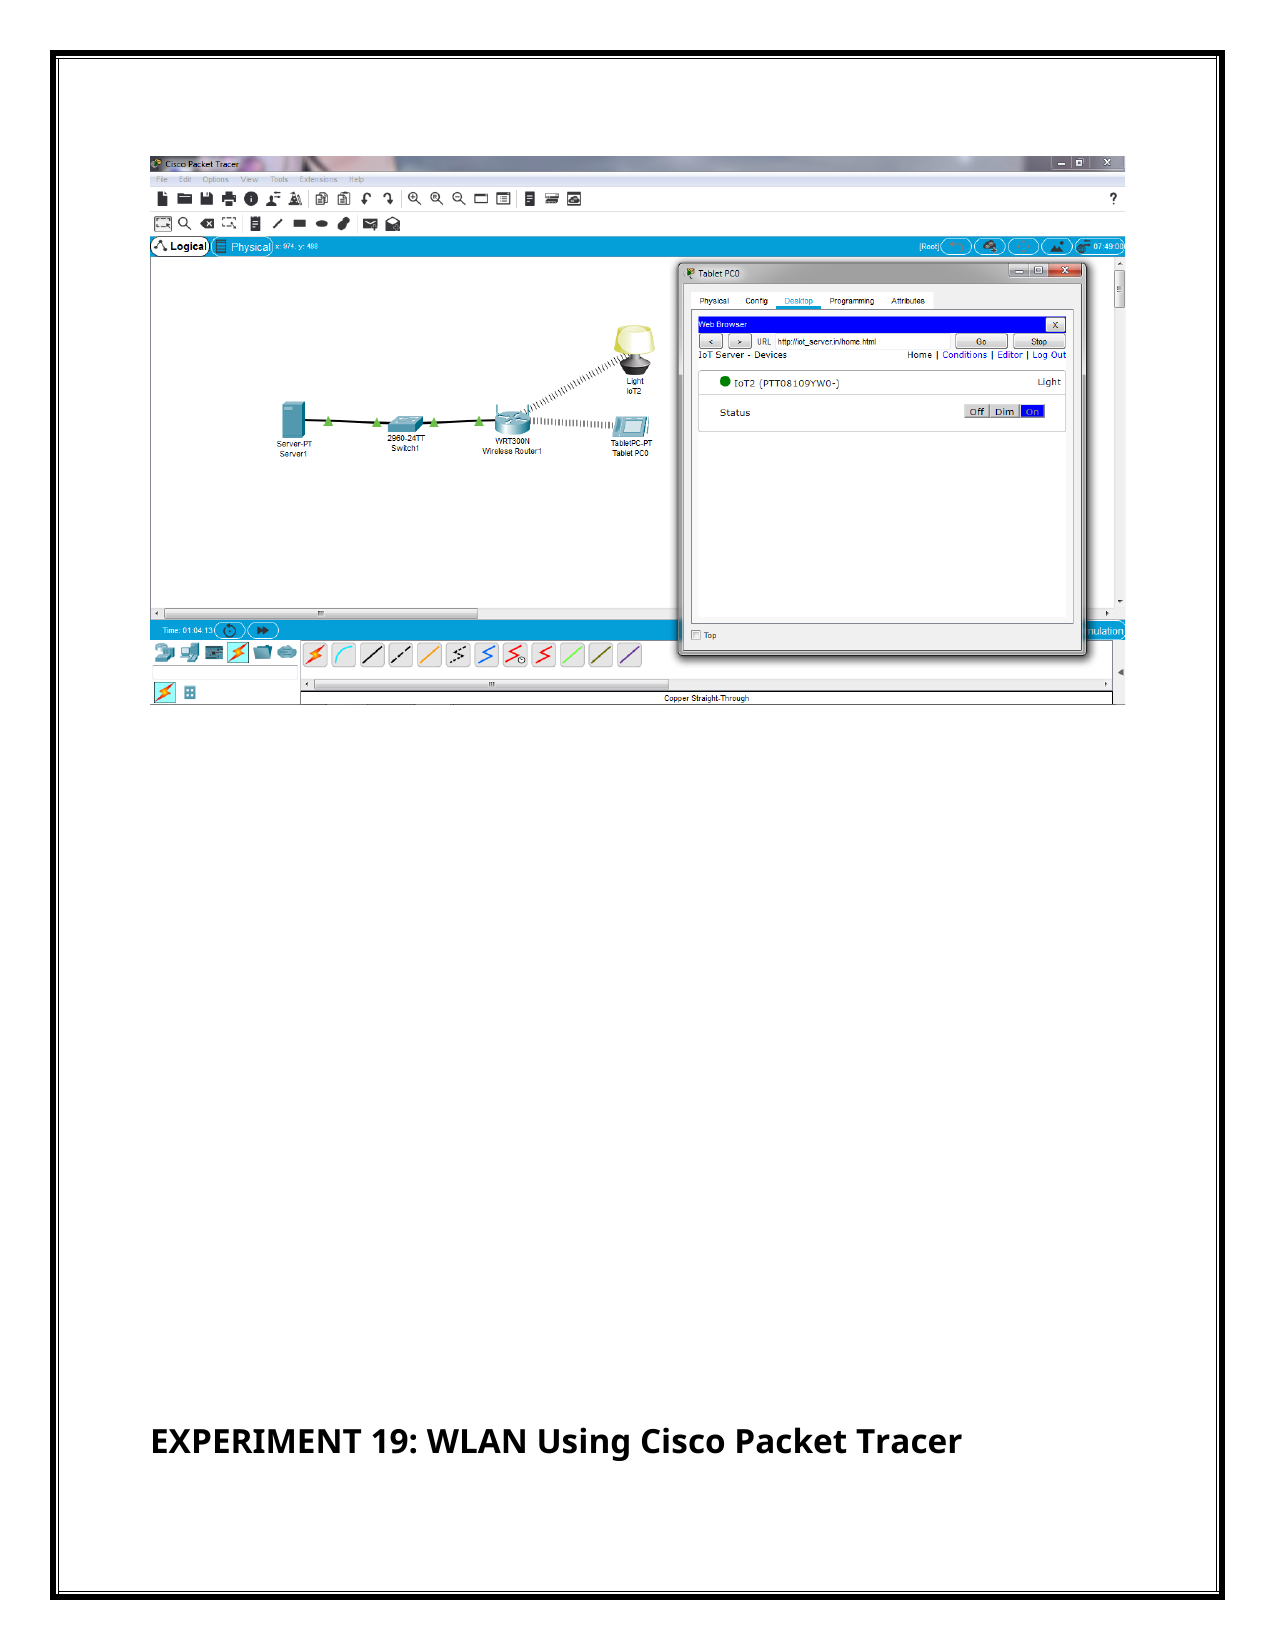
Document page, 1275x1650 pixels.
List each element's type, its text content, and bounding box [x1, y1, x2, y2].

picture [150, 156, 1125, 705]
text EXPERIMENT 19: WLAN Using Cisco Packet Tracer [150, 1418, 1125, 1463]
picture [1076, 245, 1084, 254]
picture [984, 241, 996, 251]
picture [258, 628, 267, 633]
